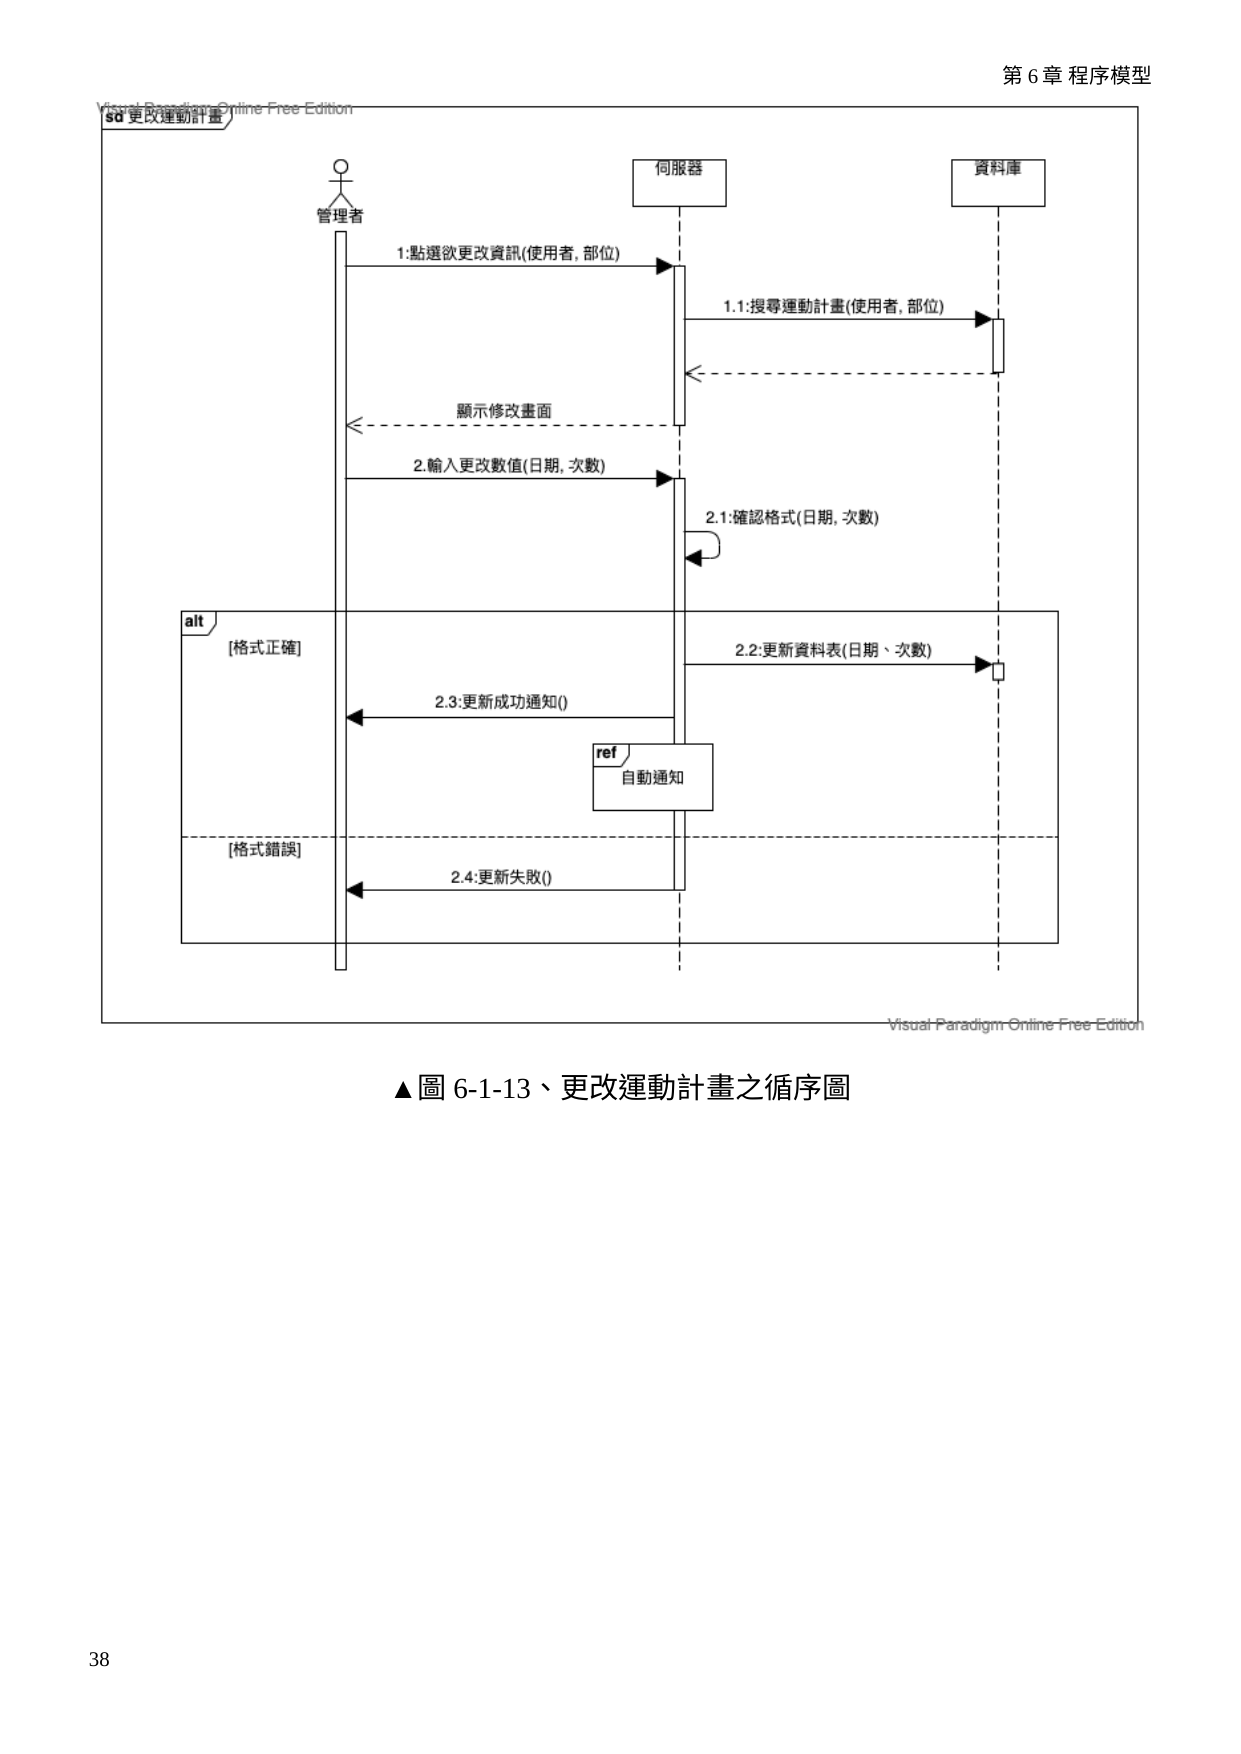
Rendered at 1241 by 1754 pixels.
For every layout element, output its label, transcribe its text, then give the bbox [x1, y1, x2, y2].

picture [88, 94, 1152, 1037]
